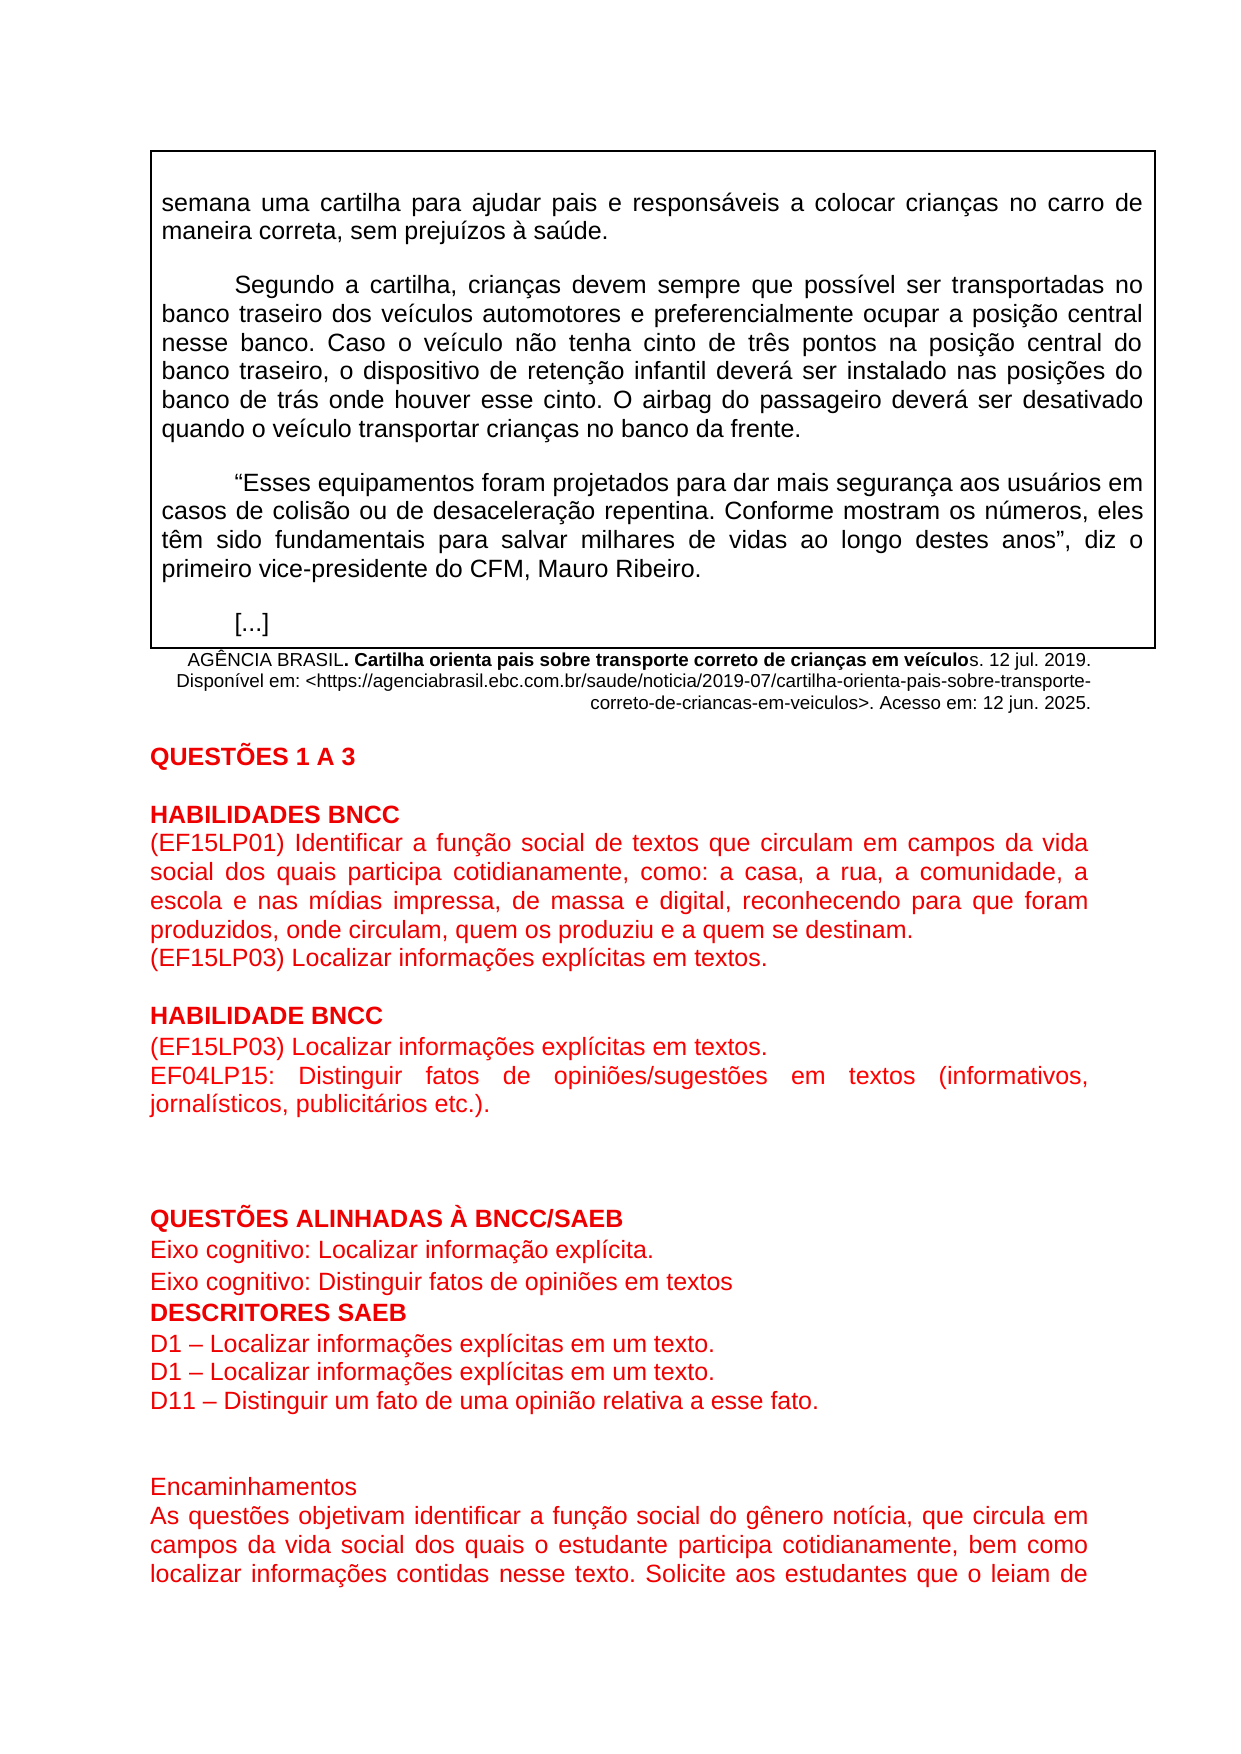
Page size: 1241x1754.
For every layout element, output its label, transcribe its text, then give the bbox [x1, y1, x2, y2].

text HABILIDADE BNCC [150, 1001, 1090, 1030]
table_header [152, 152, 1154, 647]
text Encaminhamentos [150, 1472, 1090, 1501]
text QUESTÕES 1 A 3 [150, 742, 1090, 771]
text HABILIDADES BNCC [150, 800, 1090, 828]
subtitle EF04LP15: Distinguir fatos de opiniões/sugestões em textos (informativos, jornalísticos, publicitários etc.). [150, 1061, 1090, 1118]
text D1 – Localizar informações explícitas em um texto. [150, 1357, 1090, 1386]
text (EF15LP01) Identificar a função social de textos que circulam em campos da vida social dos quais participa cotidianamente, como: a casa, a rua, a comunidade, a escola e nas mídias impressa, de massa e digital, reconhecendo para que foram produzidos, onde circulam, quem os produziu e a quem se destinam. [150, 828, 1090, 943]
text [150, 1501, 1090, 1587]
text D11 – Distinguir um fato de uma opinião relativa a esse fato. [150, 1386, 1090, 1415]
text DESCRITORES SAEB [150, 1298, 1090, 1326]
text QUESTÕES ALINHADAS À BNCC/SAEB [150, 1204, 1090, 1233]
text AGÊNCIA BRASIL. Cartilha orienta pais sobre transporte correto de crianças em veículos. 12 jul. 2019. Disponível em: <https://agenciabrasil.ebc.com.br/saude/noticia/2019-07/cartilha-orienta-pais-sobre-transporte-correto-de-criancas-em-veiculos>. Acesso em: 12 jun. 2025. [150, 649, 1091, 713]
text (EF15LP03) Localizar informações explícitas em textos. [150, 1032, 1090, 1061]
text (EF15LP03) Localizar informações explícitas em textos. [150, 943, 1090, 972]
text D1 – Localizar informações explícitas em um texto. [150, 1329, 1090, 1357]
text Eixo cognitivo: Distinguir fatos de opiniões em textos [150, 1267, 1090, 1295]
text Eixo cognitivo: Localizar informação explícita. [150, 1236, 1090, 1264]
